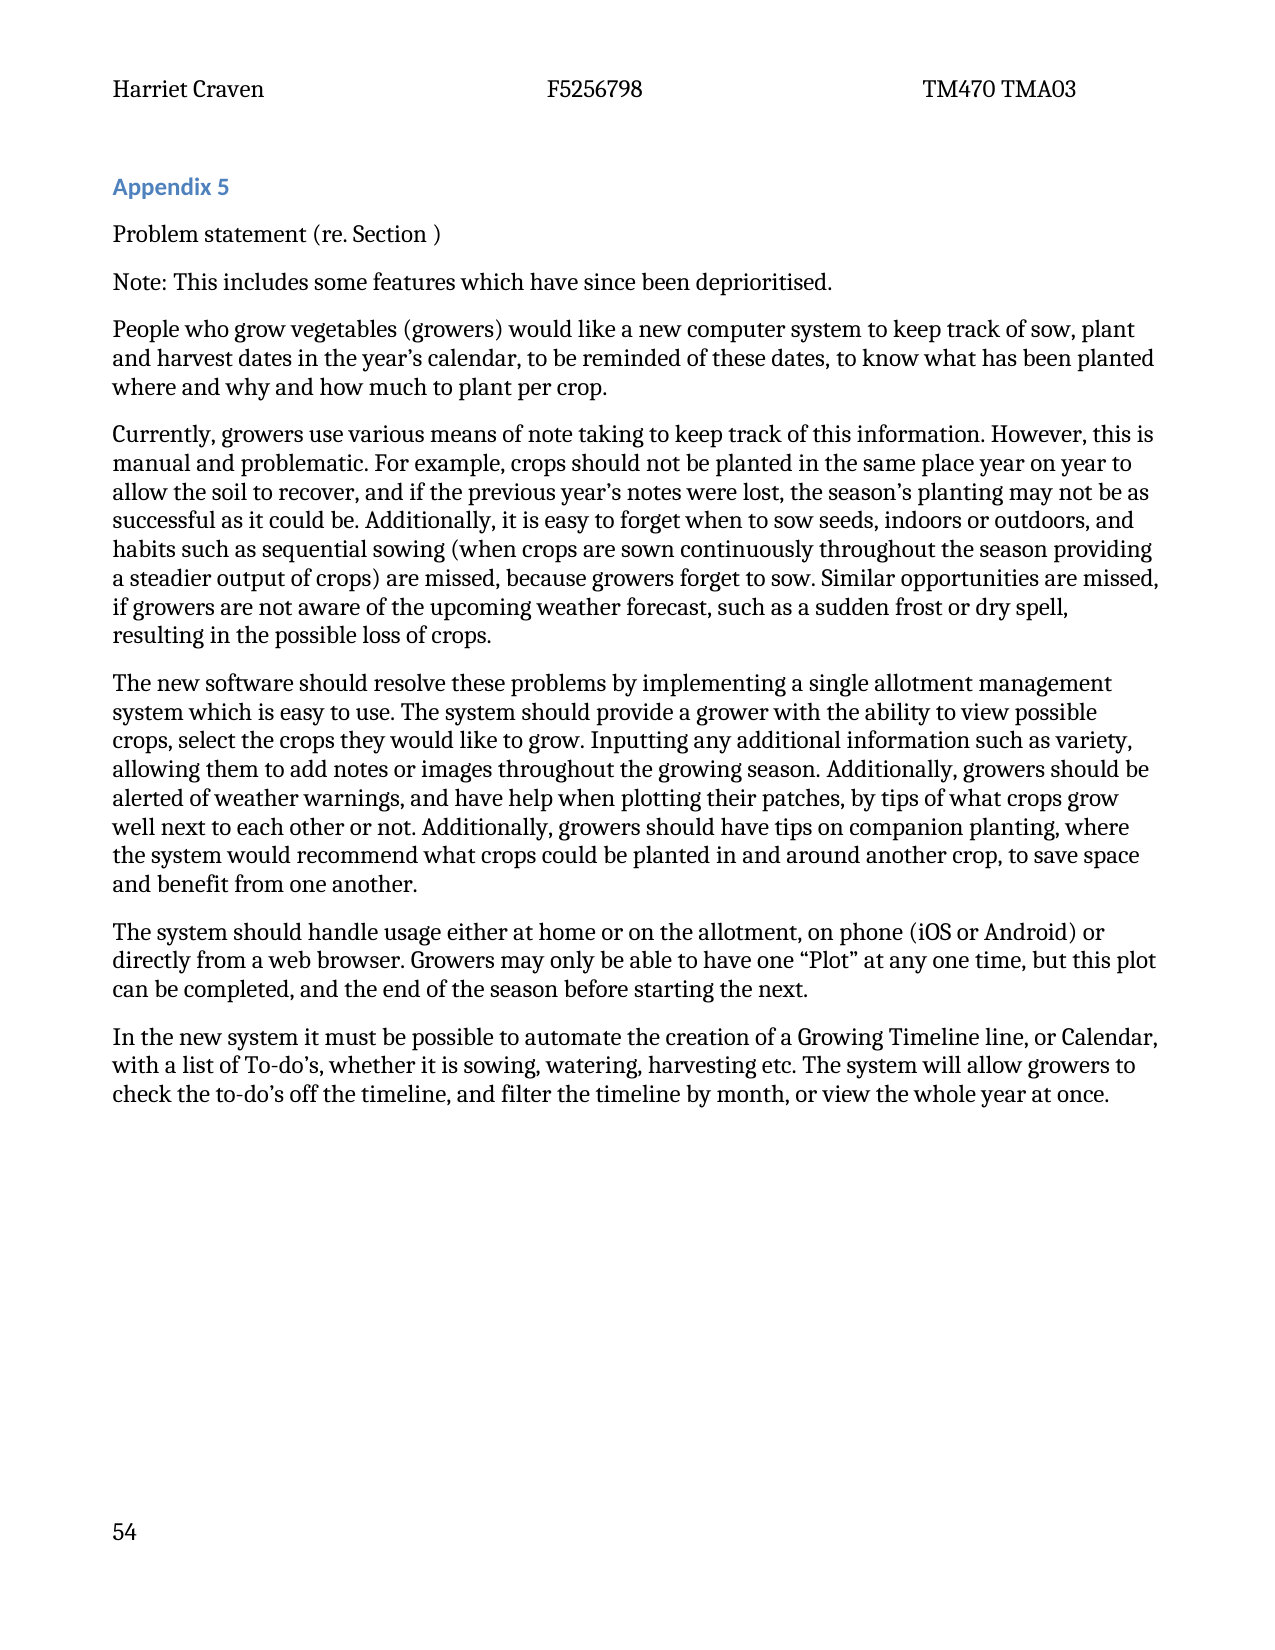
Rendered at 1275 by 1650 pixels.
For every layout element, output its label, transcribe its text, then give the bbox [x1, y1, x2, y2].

subtitle Appendix 5 [112, 171, 1162, 201]
text People who grow vegetables (growers) would like a new computer system to keep track of sow, plant and harvest dates in the year’s calendar, to be reminded of these dates, to know what has been planted where and why and how much to plant per crop. [112, 315, 1162, 401]
text The system should handle usage either at home or on the allotment, on phone (iOS or Android) or directly from a web browser. Growers may only be able to have one “Plot” at any one time, but this plot can be completed, and the end of the season before starting the next. [112, 918, 1162, 1004]
text Note: This includes some features which have since been deprioritised. [112, 268, 1162, 296]
text Problem statement (re. Section ) [112, 220, 1162, 249]
text The new software should resolve these problems by implementing a single allotment management system which is easy to use. The system should provide a grower with the ability to view possible crops, select the crops they would like to grow. Inputting any additional information such as variety, allowing them to add notes or images throughout the growing season. Additionally, growers should be alerted of weather warnings, and have help when plotting their patches, by tips of what crops grow well next to each other or not. Additionally, growers should have tips on companion planting, where the system would recommend what crops could be planted in and around another crop, to save space and benefit from one another. [112, 669, 1162, 899]
text Currently, growers use various means of note taking to keep track of this information. However, this is manual and problematic. For example, crops should not be planted in the same place year on year to allow the soil to recover, and if the previous year’s notes were lost, the season’s planting may not be as successful as it could be. Additionally, it is easy to forget when to sow seeds, indoors or outdoors, and habits such as sequential sowing (when crops are sown continuously throughout the season providing a steadier output of crops) are missed, because growers forget to sow. Similar opportunities are missed, if growers are not aware of the upcoming weather forecast, such as a sudden frost or dry spell, resulting in the possible loss of crops. [112, 420, 1162, 650]
text In the new system it must be possible to automate the creation of a Growing Timeline line, or Calendar, with a list of To-do’s, whether it is sowing, watering, harvesting etc. The system will allow growers to check the to-do’s off the timeline, and filter the timeline by month, or view the whole year at once. [112, 1023, 1162, 1109]
